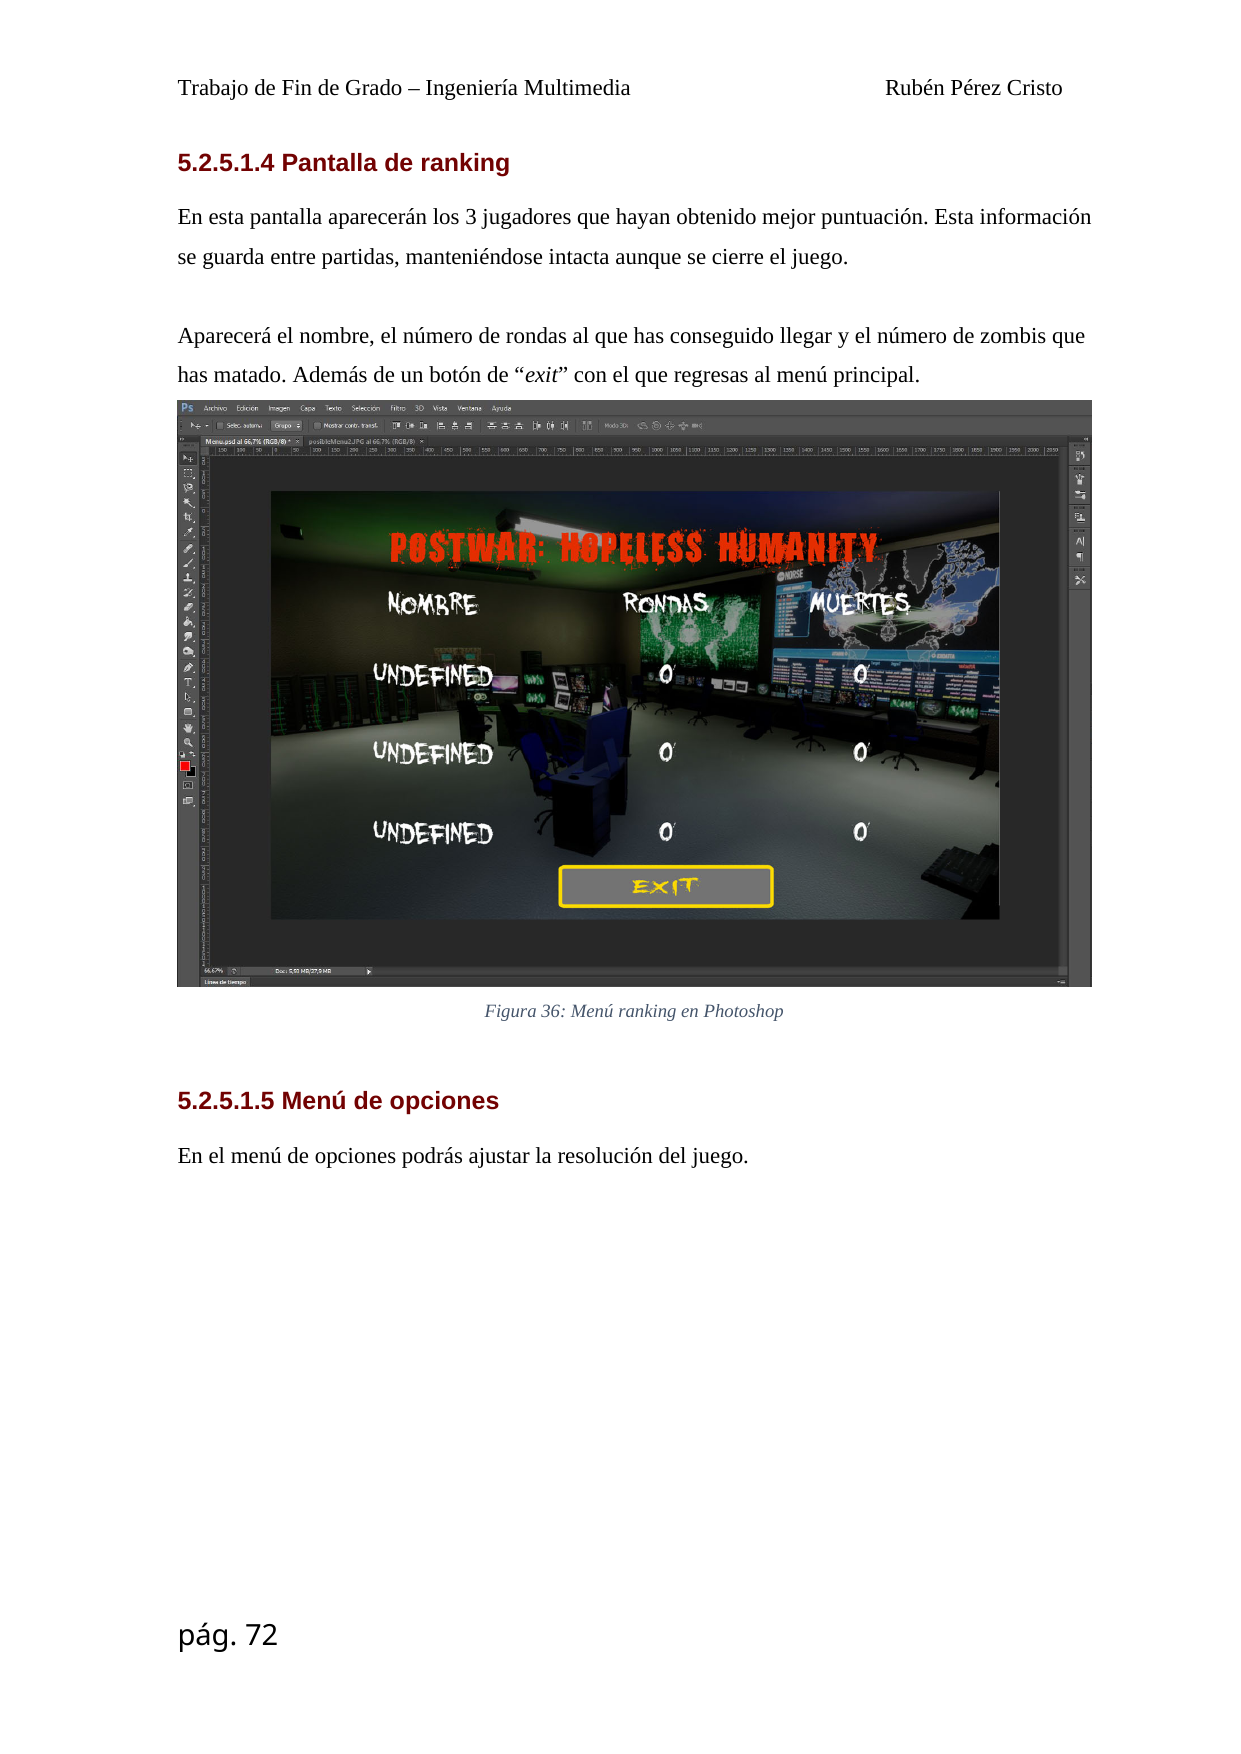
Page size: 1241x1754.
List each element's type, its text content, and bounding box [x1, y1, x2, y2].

subtitle 5.2.5.1.4 Pantalla de ranking [177, 148, 1092, 176]
text En esta pantalla aparecerán los 3 jugadores que hayan obtenido mejor puntuación. Esta información se guarda entre partidas, manteniéndose intacta aunque se cierre el juego. [177, 203, 1092, 269]
text Aparecerá el nombre, el número de rondas al que has conseguido llegar y el número de zombis que has matado. Además de un botón de “exit” con el que regresas al menú principal. [177, 322, 1092, 388]
picture [177, 400, 1092, 987]
text En el menú de opciones podrás ajustar la resolución del juego. [177, 1142, 1092, 1168]
subtitle 5.2.5.1.5 Menú de opciones [177, 1086, 1092, 1115]
